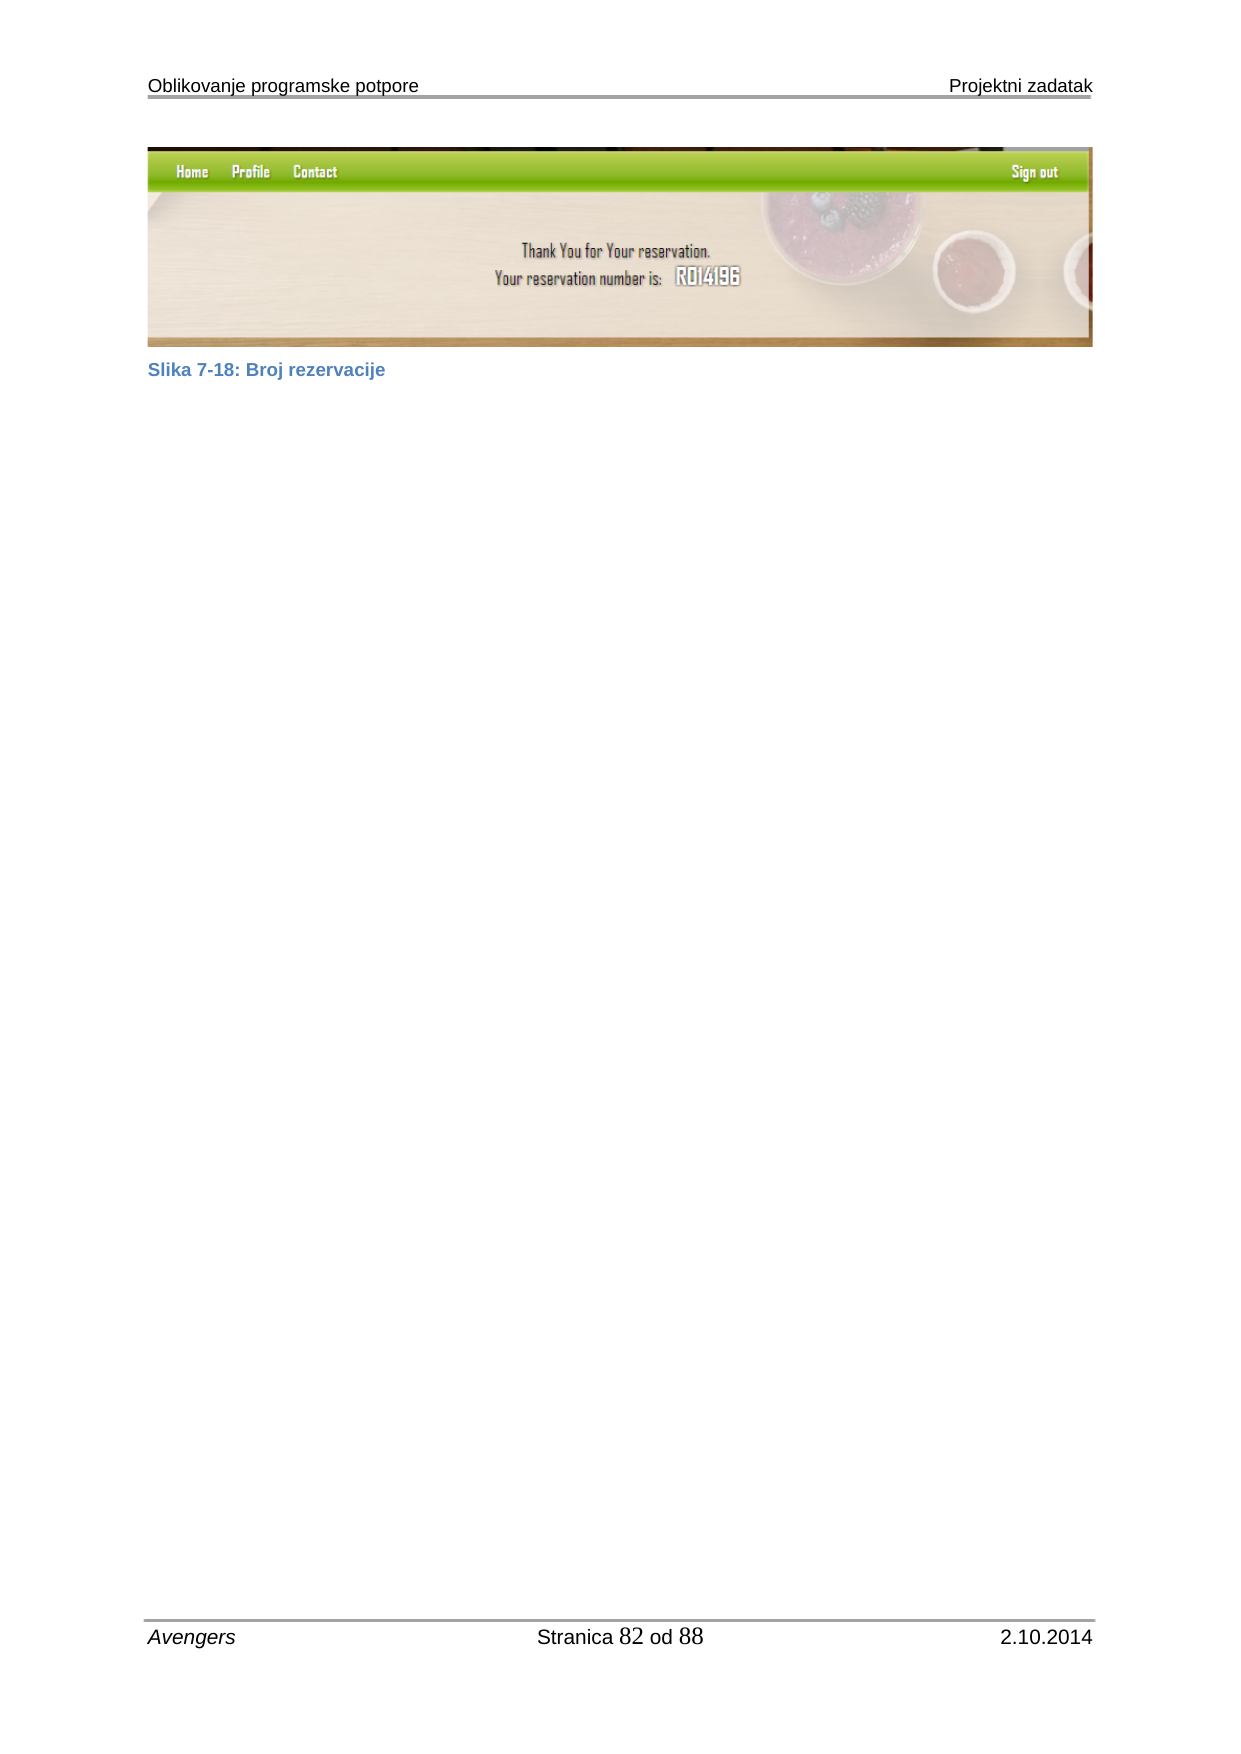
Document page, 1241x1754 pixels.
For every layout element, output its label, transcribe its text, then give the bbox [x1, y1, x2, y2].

text Slika 7-18: Broj rezervacije [148, 359, 1092, 380]
picture [147, 147, 1093, 347]
picture [147, 95, 1092, 99]
